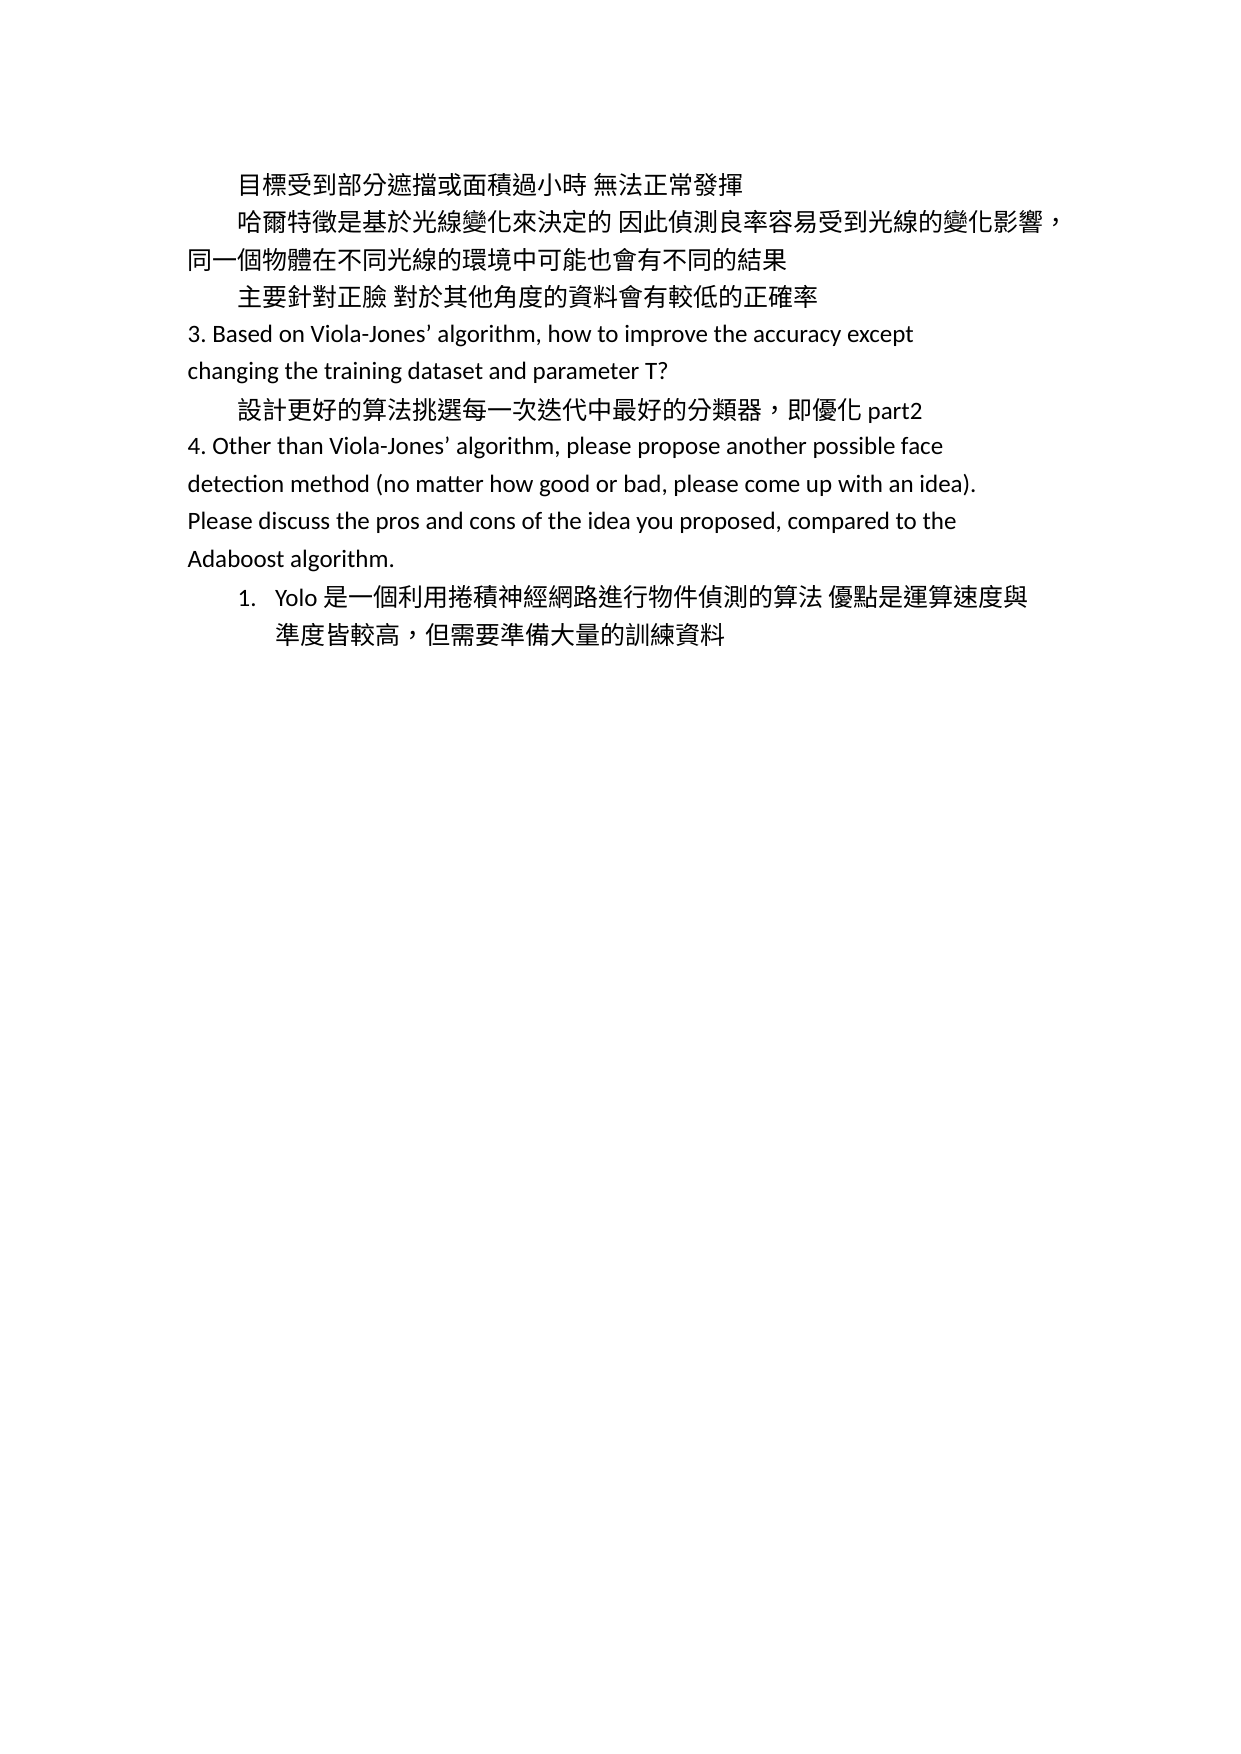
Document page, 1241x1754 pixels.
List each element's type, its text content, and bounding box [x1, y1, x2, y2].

text 目標受到部分遮擋或面積過小時 無法正常發揮 [187, 164, 1053, 202]
text Adaboost algorithm. [187, 539, 1053, 577]
list Yolo 是一個利用捲積神經網路進行物件偵測的算法 優點是運算速度與準度皆較高，但需要準備大量的訓練資料 [237, 577, 1053, 652]
text Please discuss the pros and cons of the idea you proposed, compared to the [187, 502, 1053, 539]
text 設計更好的算法挑選每一次迭代中最好的分類器，即優化part2 [187, 389, 1053, 427]
text 3. Based on Viola-Jones’ algorithm, how to improve the accuracy except [187, 314, 1053, 352]
text changing the training dataset and parameter T? [187, 352, 1053, 389]
text 哈爾特徵是基於光線變化來決定的 因此偵測良率容易受到光線的變化影響，同一個物體在不同光線的環境中可能也會有不同的結果 [187, 202, 1053, 277]
text detection method (no matter how good or bad, please come up with an idea). [187, 464, 1053, 502]
text 4. Other than Viola-Jones’ algorithm, please propose another possible face [187, 427, 1053, 464]
text 主要針對正臉 對於其他角度的資料會有較低的正確率 [187, 277, 1053, 314]
